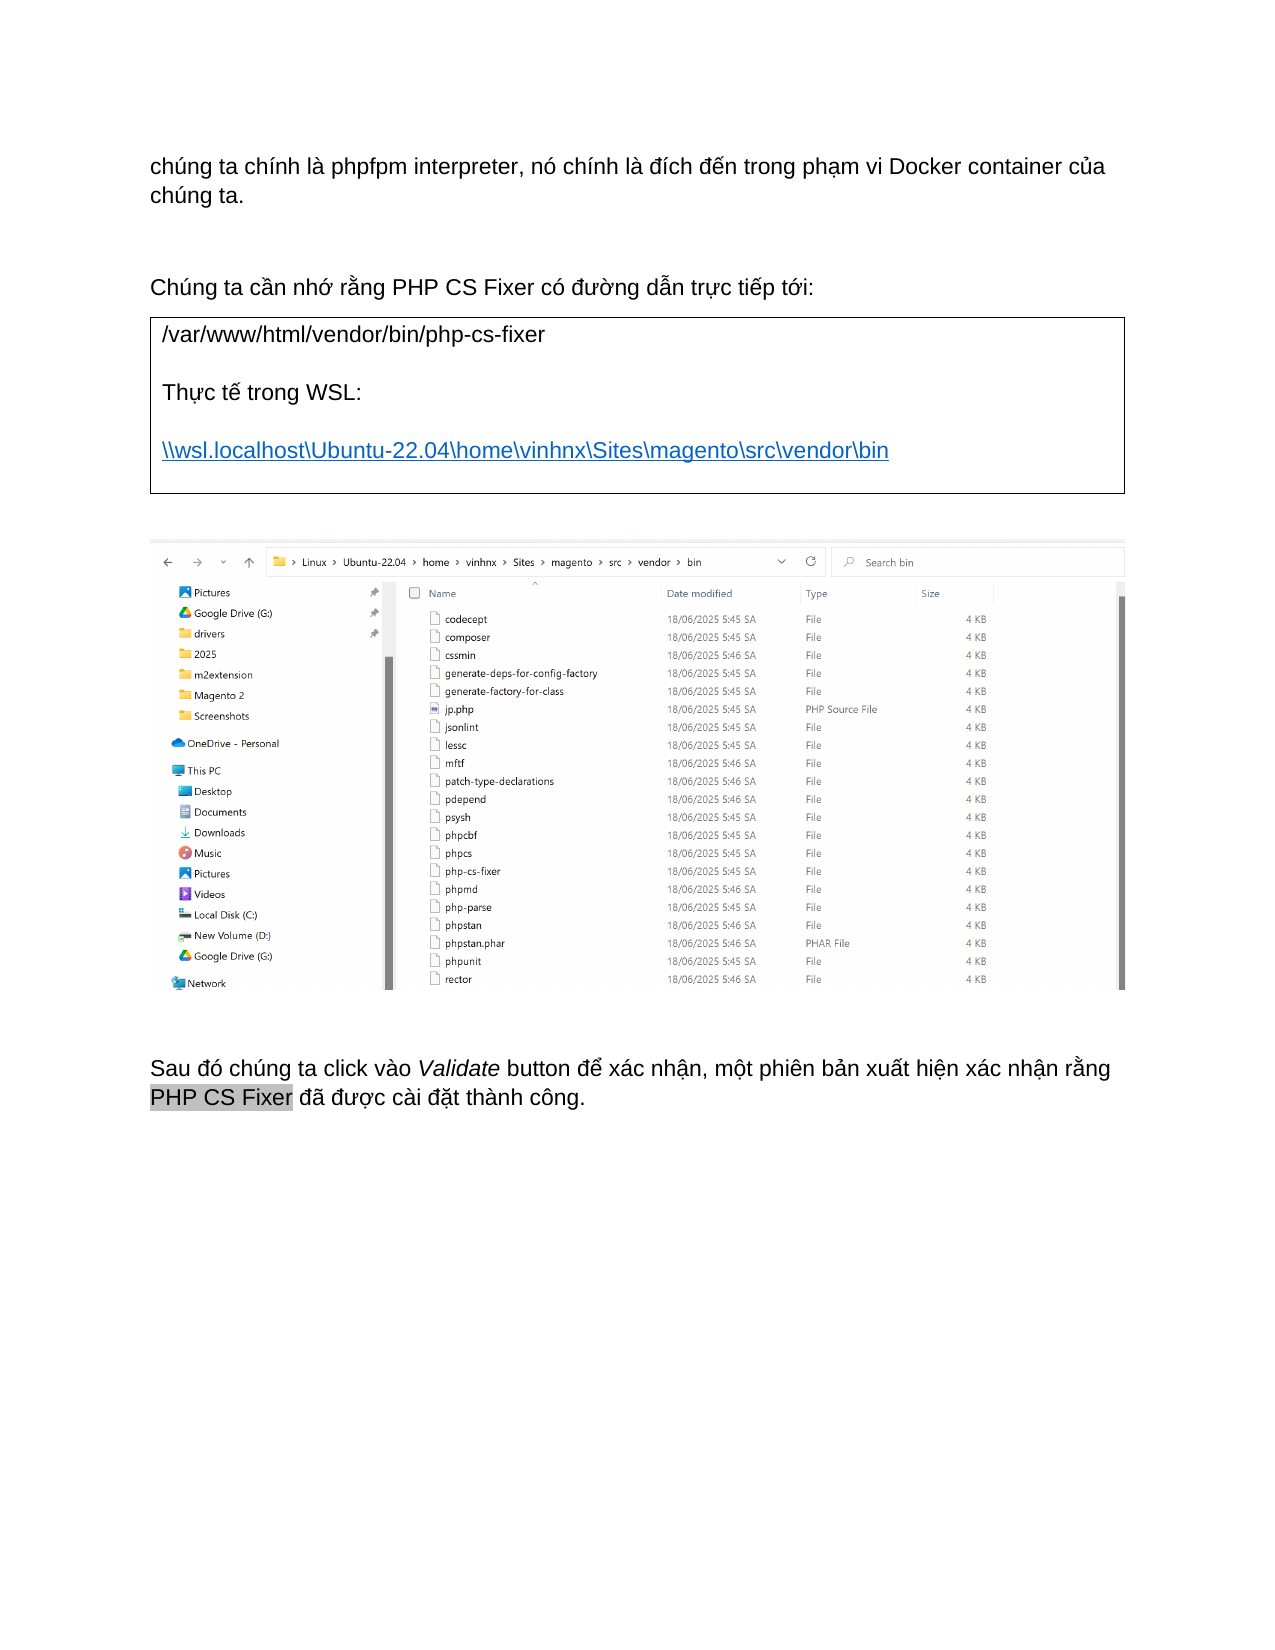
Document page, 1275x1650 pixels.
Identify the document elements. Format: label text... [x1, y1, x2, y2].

text Sau đó chúng ta click vào Validate button để xác nhận, một phiên bản xuất hiện xác nhận rằng PHP CS Fixer đã được cài đặt thành công. [150, 1052, 1125, 1111]
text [150, 150, 1125, 208]
picture [150, 539, 1125, 990]
text Chúng ta cần nhớ rằng PHP CS Fixer có đường dẫn trực tiếp tới: [150, 271, 1125, 300]
table_header /var/www/html/vendor/bin/php-cs-fixer Thực tế trong WSL: \\wsl.localhost\Ubuntu-22.04\home\vinhnx\Sites\magento\src\vendor\bin [151, 318, 1124, 493]
